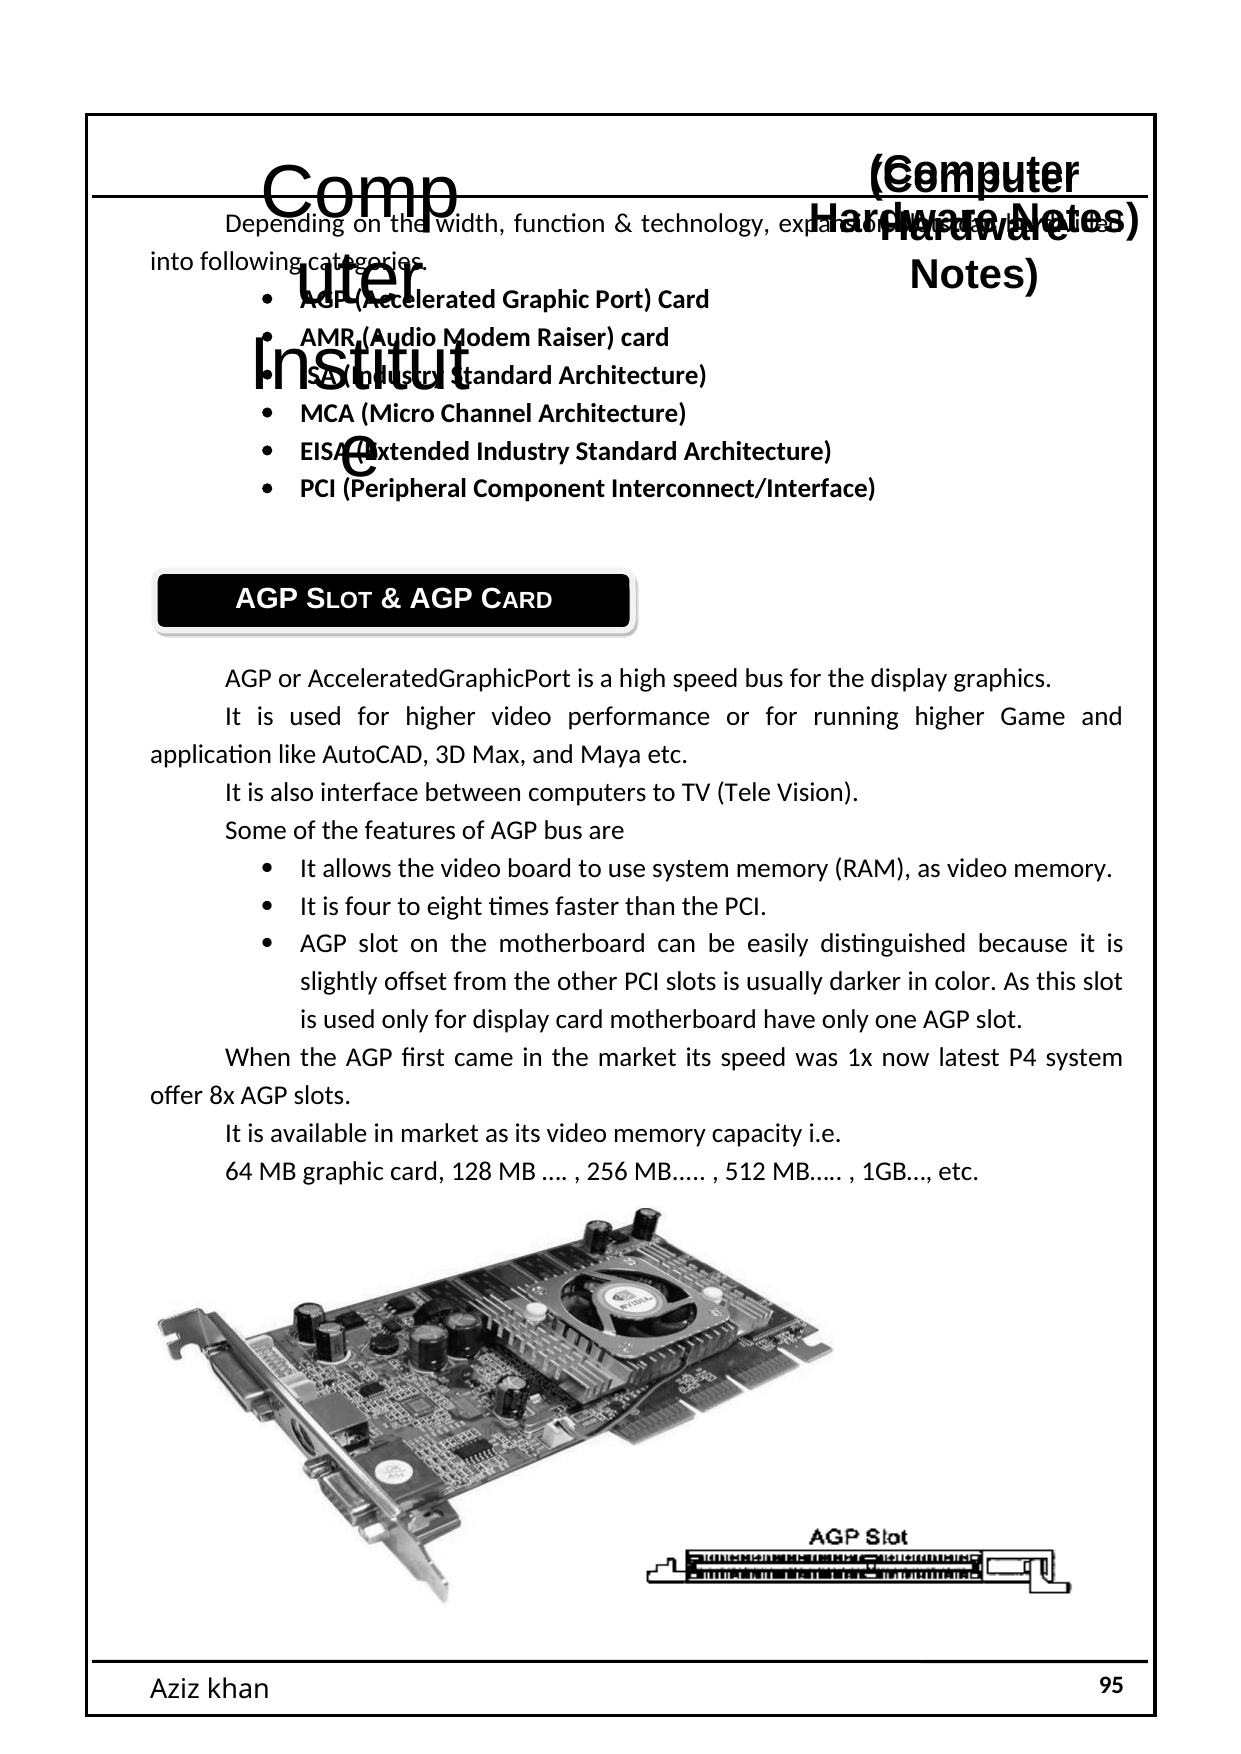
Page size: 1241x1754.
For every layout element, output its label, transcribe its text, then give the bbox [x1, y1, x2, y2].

list EISA (Extended Industry Standard Architecture) [262, 434, 1125, 467]
list AGP (Accelerated Graphic Port) Card [262, 282, 1125, 315]
text Depending on the width, function & technology, expansion slots can be divided into following categories. [150, 206, 1125, 277]
text It is available in market as its video memory capacity i.e. [150, 1116, 1125, 1149]
text 64 MB graphic card, 128 MB …. , 256 MB..... , 512 MB….. , 1GB…, etc. [150, 1154, 1125, 1187]
text It is also interface between computers to TV (Tele Vision). [150, 775, 1125, 808]
list MCA (Micro Channel Architecture) [262, 396, 1125, 429]
list AGP slot on the motherboard can be easily distinguished because it is slightly offset from the other PCI slots is usually darker in color. As this slot is used only for display card motherboard have only one AGP slot. [262, 927, 1125, 1036]
picture [154, 1205, 834, 1611]
list It is four to eight times faster than the PCI. [262, 889, 1125, 922]
list PCI (Peripheral Component Interconnect/Interface) [262, 472, 1125, 505]
text Some of the features of AGP bus are [150, 813, 1125, 846]
text When the AGP first came in the market its speed was 1x now latest P4 system offer 8x AGP slots. [150, 1040, 1125, 1111]
text AGP or is a high speed bus for the display graphics. [150, 661, 1125, 694]
text It is used for higher video performance or for running higher Game and application like AutoCAD, 3D Max, and Maya etc. [150, 699, 1125, 770]
list It allows the video board to use system memory (RAM), as video memory. [262, 851, 1125, 884]
list AMR (Audio Modem Raiser) card [262, 320, 1125, 353]
list ISA (Industry Standard Architecture) [262, 358, 1125, 391]
